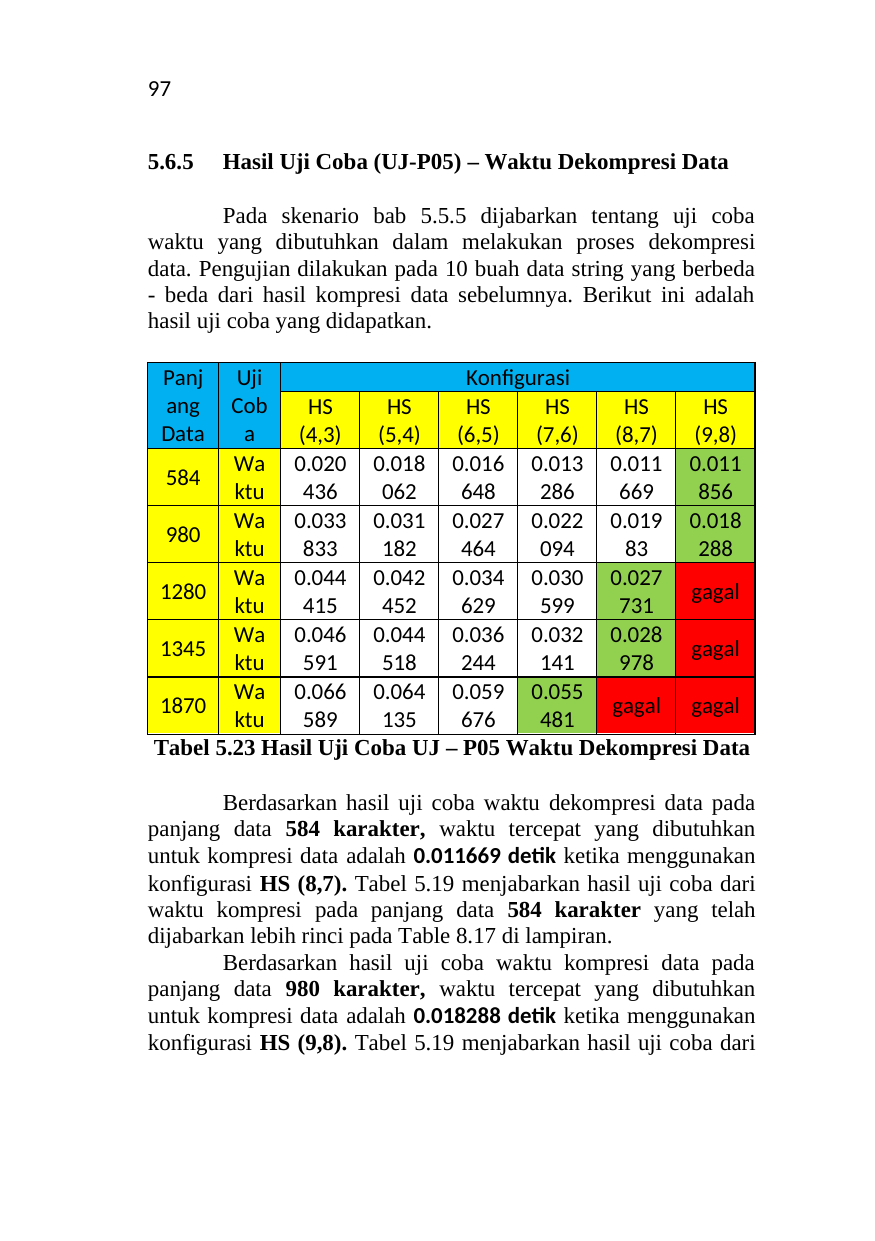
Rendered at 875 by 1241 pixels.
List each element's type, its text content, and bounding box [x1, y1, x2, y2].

table_cell 0.033833 [281, 506, 359, 562]
table_cell 0.018288 [676, 506, 754, 562]
table_cell 0.030599 [518, 563, 596, 619]
table_cell 1870 [148, 678, 218, 733]
table_cell 1280 [148, 563, 218, 619]
table_cell 0.013286 [518, 449, 596, 505]
table_cell gagal [676, 620, 754, 676]
text Pada skenario bab 5.5.5 dijabarkan tentang uji coba waktu yang dibutuhkan dalam melakukan proses dekompresi data. Pengujian dilakukan pada 10 buah data string yang berbeda - beda dari hasil kompresi data sebelumnya. Berikut ini adalah hasil uji coba yang didapatkan. [148, 202, 756, 334]
table_cell 0.027464 [439, 506, 517, 562]
table_cell HS (7,6) [518, 392, 596, 448]
text Berdasarkan hasil uji coba waktu dekompresi data pada panjang data 584 karakter, waktu tercepat yang dibutuhkan untuk kompresi data adalah 0.011669 detik ketika menggunakan konfigurasi HS (8,7). Tabel 5.19 menjabarkan hasil uji coba dari waktu kompresi pada panjang data 584 karakter yang telah dijabarkan lebih rinci pada Table 8.17 di lampiran. [148, 789, 756, 949]
table_cell 0.044518 [360, 620, 438, 676]
table_cell 0.059676 [439, 678, 517, 733]
table_cell Waktu [219, 678, 280, 733]
table_cell 980 [148, 506, 218, 562]
table_cell 0.01983 [597, 506, 675, 562]
table_cell 0.064135 [360, 678, 438, 733]
table_cell gagal [676, 563, 754, 619]
table_cell 0.055481 [518, 678, 596, 733]
table_cell HS (4,3) [281, 392, 359, 448]
table_cell 0.034629 [439, 563, 517, 619]
table_cell 0.011669 [597, 449, 675, 505]
table_cell gagal [676, 678, 754, 733]
table_header Uji Coba [219, 363, 280, 448]
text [148, 949, 756, 1056]
table_cell 0.022094 [518, 506, 596, 562]
table_cell 0.032141 [518, 620, 596, 676]
table_cell 0.031182 [360, 506, 438, 562]
table_cell 0.027731 [597, 563, 675, 619]
table_cell 0.018062 [360, 449, 438, 505]
table_cell 0.042452 [360, 563, 438, 619]
table_header Panjang Data [148, 363, 218, 448]
table_cell gagal [597, 678, 675, 733]
table_cell Waktu [219, 449, 280, 505]
table_cell HS (9,8) [676, 392, 754, 448]
table_header Konfigurasi [281, 363, 754, 391]
table_cell 0.066589 [281, 678, 359, 733]
table_cell 0.036244 [439, 620, 517, 676]
table_cell Waktu [219, 563, 280, 619]
table_cell 0.011856 [676, 449, 754, 505]
table_cell 0.044415 [281, 563, 359, 619]
table_cell 0.028978 [597, 620, 675, 676]
table_cell 584 [148, 449, 218, 505]
table_cell HS (6,5) [439, 392, 517, 448]
table_cell 0.020436 [281, 449, 359, 505]
table_cell 1345 [148, 620, 218, 676]
table_cell Waktu [219, 506, 280, 562]
table_cell HS (8,7) [597, 392, 675, 448]
table_cell HS (5,4) [360, 392, 438, 448]
table_cell 0.046591 [281, 620, 359, 676]
table_cell 0.016648 [439, 449, 517, 505]
table_cell Waktu [219, 620, 280, 676]
subtitle Hasil Uji Coba (UJ-P05) – Waktu Dekompresi Data [148, 148, 756, 174]
